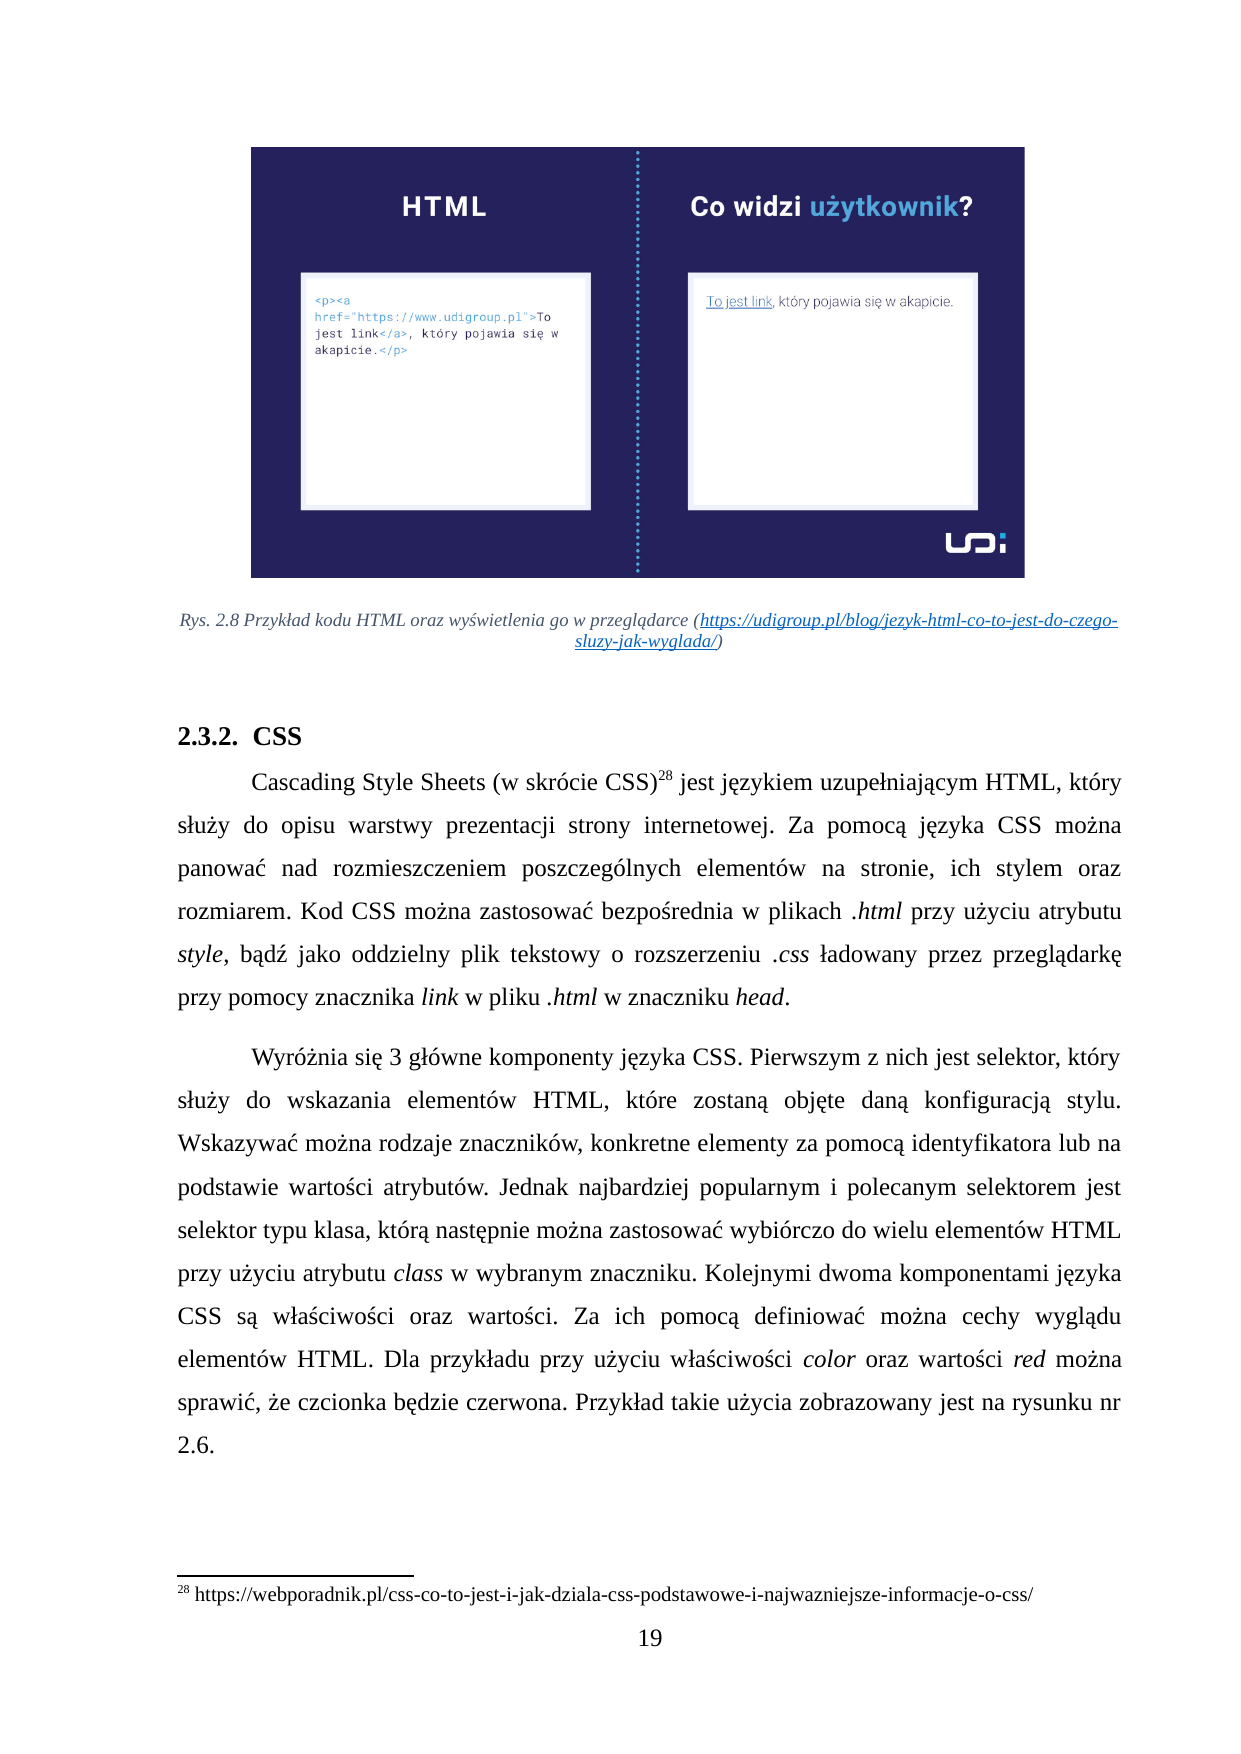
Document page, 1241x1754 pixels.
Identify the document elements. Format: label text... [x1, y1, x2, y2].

subtitle CSS [177, 720, 1122, 751]
picture [251, 147, 1025, 578]
text Wyróżnia się 3 główne komponenty języka CSS. Pierwszym z nich jest selektor, który służy do wskazania elementów HTML, które zostaną objęte daną konfiguracją stylu. Wskazywać można rodzaje znaczników, konkretne elementy za pomocą identyfikatora lub na podstawie wartości atrybutów. Jednak najbardziej popularnym i polecanym selektorem jest selektor typu klasa, którą następnie można zastosować wybiórczo do wielu elementów HTML przy użyciu atrybutu class w wybranym znaczniku. Kolejnymi dwoma komponentami języka CSS są właściwości oraz wartości. Za ich pomocą definiować można cechy wyglądu elementów HTML. Dla przykładu przy użyciu właściwości color oraz wartości red można sprawić, że czcionka będzie czerwona. Przykład takie użycia zobrazowany jest na rysunku nr 2.6. [177, 1042, 1122, 1459]
text Cascading Style Sheets (w skrócie CSS) jest językiem uzupełniającym HTML, który służy do opisu warstwy prezentacji strony internetowej. Za pomocą języka CSS można panować nad rozmieszczeniem poszczególnych elementów na stronie, ich stylem oraz rozmiarem. Kod CSS można zastosować bezpośrednia w plikach .html przy użyciu atrybutu style, bądź jako oddzielny plik tekstowy o rozszerzeniu .css ładowany przez przeglądarkę przy pomocy znacznika link w pliku .html w znaczniku head. [177, 767, 1122, 1011]
